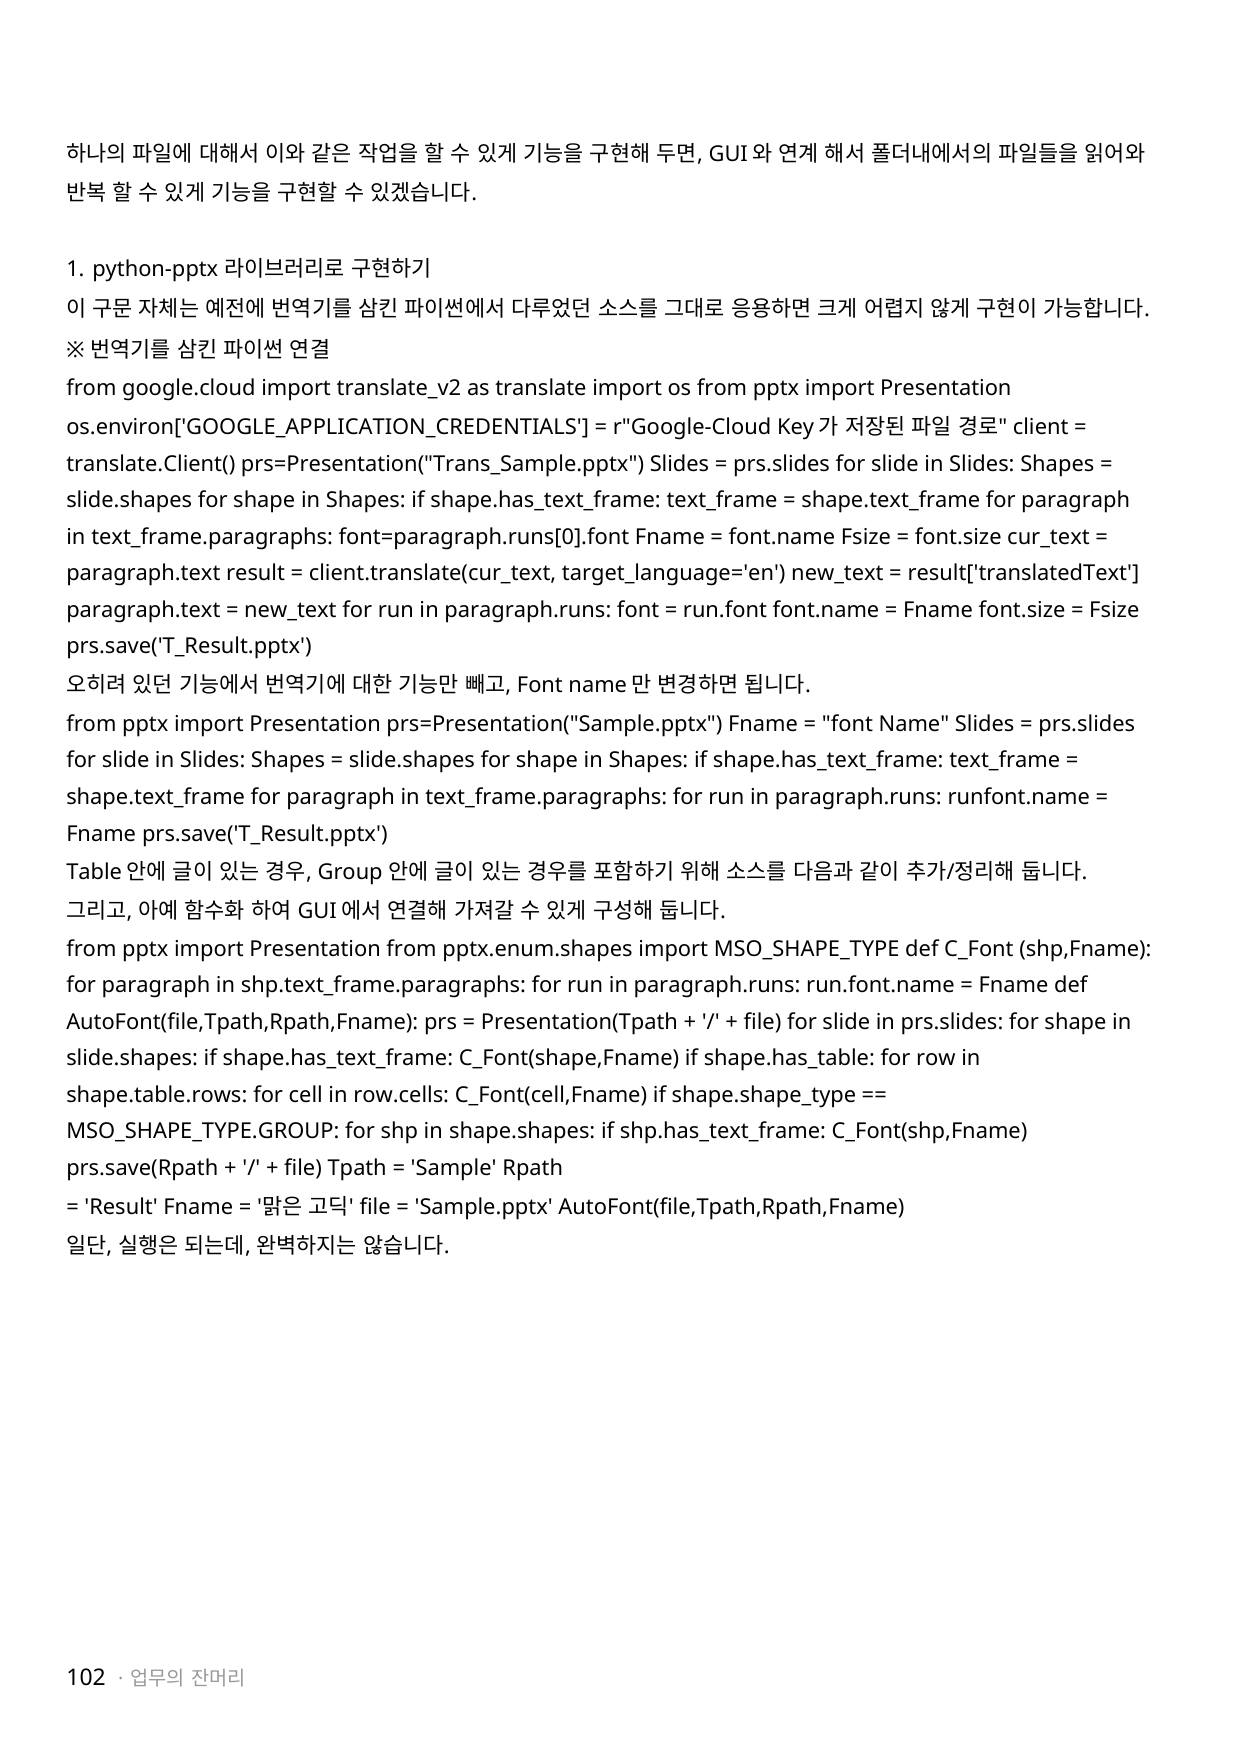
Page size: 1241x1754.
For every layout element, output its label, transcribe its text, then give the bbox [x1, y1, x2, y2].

text = 'Result' Fname = '맑은 고딕' file = 'Sample.pptx' AutoFont(file,Tpath,Rpath,Fname) 일단, 실행은 되는데, 완벽하지는 않습니다. [66, 1189, 922, 1260]
text from pptx import Presentation from pptx.enum.shapes import MSO_SHAPE_TYPE def C_Font (shp,Fname): for paragraph in shp.text_frame.paragraphs: for run in paragraph.runs: run.font.name = Fname def AutoFont(file,Tpath,Rpath,Fname): prs = Presentation(Tpath + '/' + file) for slide in prs.slides: for shape in slide.shapes: if shape.has_text_frame: C_Font(shape,Fname) if shape.has_table: for row in shape.table.rows: for cell in row.cells: C_Font(cell,Fname) if shape.shape_type == MSO_SHAPE_TYPE.GROUP: for shp in shape.shapes: if shp.has_text_frame: C_Font(shp,Fname) prs.save(Rpath + '/' + file) Tpath = 'Sample' Rpath [66, 933, 1164, 1182]
text 이 구문 자체는 예전에 번역기를 삼킨 파이썬에서 다루었던 소스를 그대로 응용하면 크게 어렵지 않게 구현이 가능합니다. [66, 291, 1240, 323]
text 오히려 있던 기능에서 번역기에 대한 기능만 빼고, Font name만 변경하면 됩니다. [66, 667, 1240, 699]
text from pptx import Presentation prs=Presentation("Sample.pptx") Fname = "font Name" Slides = prs.slides for slide in Slides: Shapes = slide.shapes for shape in Shapes: if shape.has_text_frame: text_frame = shape.text_frame for paragraph in text_frame.paragraphs: for run in paragraph.runs: runfont.name = Fname prs.save('T_Result.pptx') [66, 708, 1168, 847]
text Table안에 글이 있는 경우, Group 안에 글이 있는 경우를 포함하기 위해 소스를 다음과 같이 추가/정리해 둡니다. 그리고, 아예 함수화 하여 GUI에서 연결해 가져갈 수 있게 구성해 둡니다. [66, 854, 1102, 925]
text 하나의 파일에 대해서 이와 같은 작업을 할 수 있게 기능을 구현해 두면, GUI와 연계 해서 폴더내에서의 파일들을 읽어와 반복 할 수 있게 기능을 구현할 수 있겠습니다. [66, 136, 1163, 207]
text ※ 번역기를 삼킨 파이썬 연결 [66, 332, 1240, 363]
text from google.cloud import translate_v2 as translate import os from pptx import Presentation os.environ['GOOGLE_APPLICATION_CREDENTIALS'] = r"Google-Cloud Key가 저장된 파일 경로" client = translate.Client() prs=Presentation("Trans_Sample.pptx") Slides = prs.slides for slide in Slides: Shapes = slide.shapes for shape in Shapes: if shape.has_text_frame: text_frame = shape.text_frame for paragraph in text_frame.paragraphs: font=paragraph.runs[0].font Fname = font.name Fsize = font.size cur_text = paragraph.text result = client.translate(cur_text, target_language='en') new_text = result['translatedText'] paragraph.text = new_text for run in paragraph.runs: font = run.font font.name = Fname font.size = Fsize prs.save('T_Result.pptx') [66, 372, 1144, 660]
list python-pptx 라이브러리로 구현하기 [66, 251, 1240, 283]
